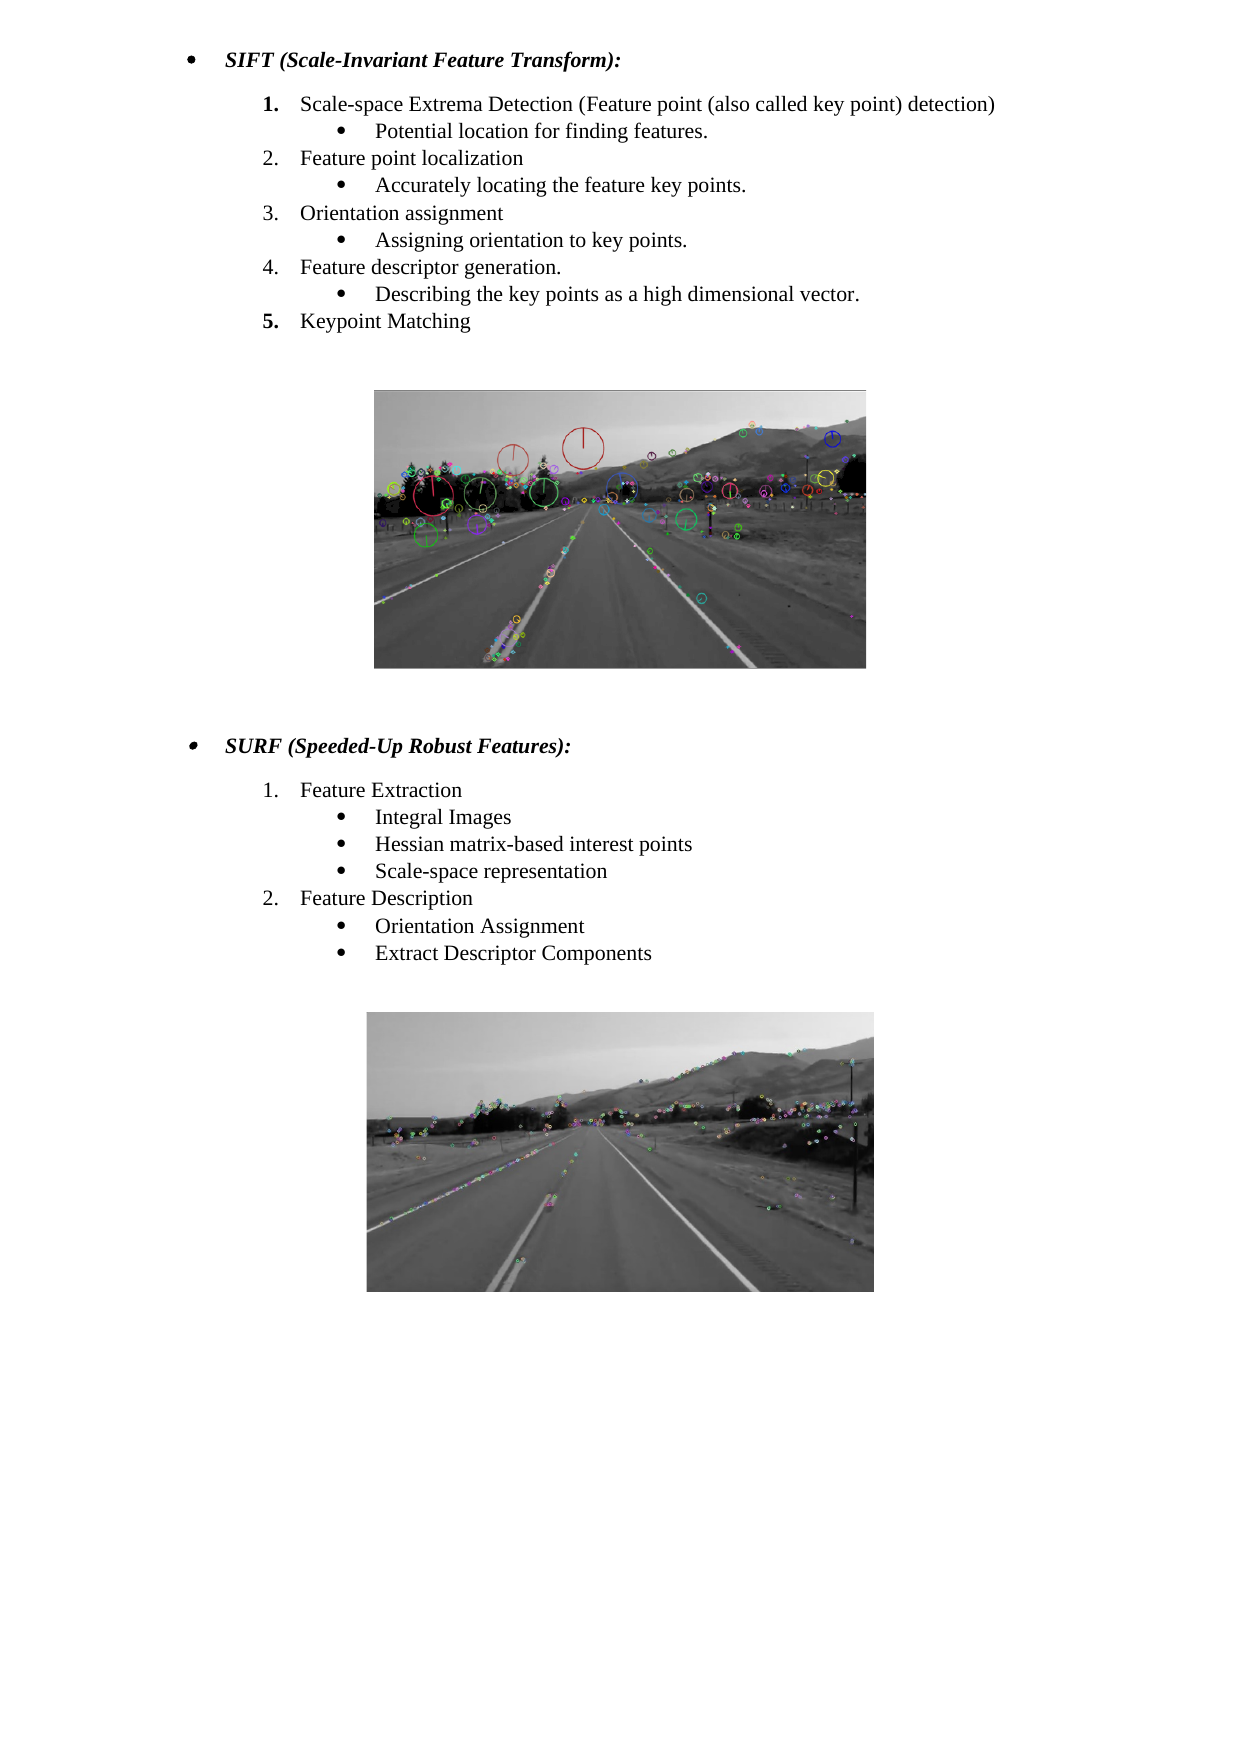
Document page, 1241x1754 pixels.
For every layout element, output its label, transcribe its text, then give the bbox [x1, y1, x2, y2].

list Scale-space representation [337, 858, 1090, 883]
list SURF (Speeded-Up Robust Features): [187, 733, 1090, 758]
list Keypoint Matching [262, 308, 1090, 333]
list Feature point localization [262, 145, 1090, 170]
list Extract Descriptor Components [337, 940, 1090, 965]
list Potential location for finding features. [337, 118, 1090, 143]
picture [366, 1012, 874, 1292]
list Integral Images [337, 804, 1090, 829]
list SIFT (Scale-Invariant Feature Transform): [187, 47, 1090, 72]
list Orientation assignment [262, 199, 1090, 225]
list Accurately locating the feature key points. [337, 172, 1090, 197]
list Describing the key points as a high dimensional vector. [337, 281, 1090, 306]
list Feature descriptor generation. [262, 254, 1090, 279]
list Feature Description [262, 885, 1090, 911]
list Assigning orientation to key points. [337, 227, 1090, 252]
list Orientation Assignment [337, 913, 1090, 938]
list Scale-space Extrema Detection (Feature point (also called key point) detection) [262, 91, 1090, 116]
list Hessian matrix-based interest points [337, 831, 1090, 856]
picture [374, 390, 867, 669]
list Feature Extraction [262, 777, 1090, 802]
